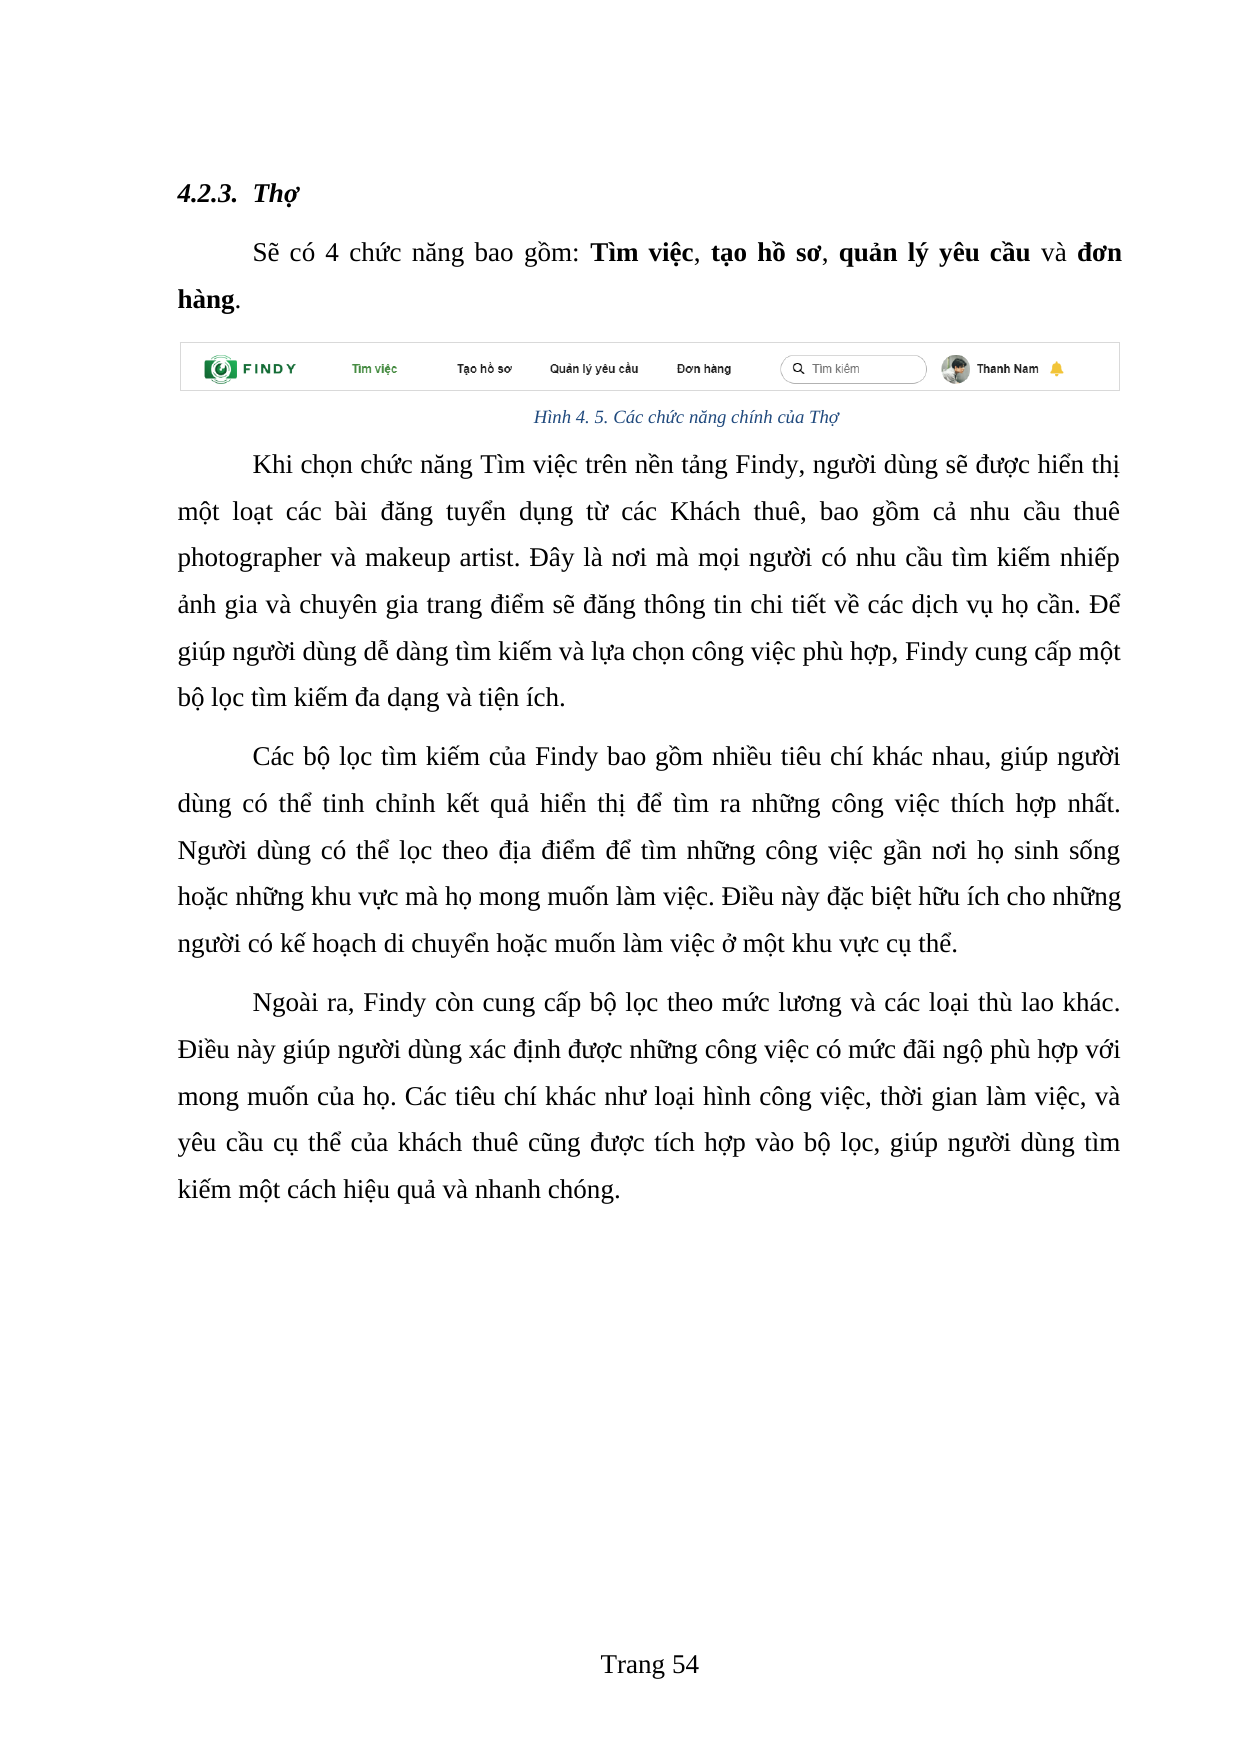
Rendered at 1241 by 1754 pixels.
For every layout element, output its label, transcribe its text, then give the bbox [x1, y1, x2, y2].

picture [181, 343, 1119, 390]
text Các bộ lọc tìm kiếm của Findy bao gồm nhiều tiêu chí khác nhau, giúp người dùng có thể tinh chỉnh kết quả hiển thị để tìm ra những công việc thích hợp nhất. Người dùng có thể lọc theo địa điểm để tìm những công việc gần nơi họ sinh sống hoặc những khu vực mà họ mong muốn làm việc. Điều này đặc biệt hữu ích cho những người có kế hoạch di chuyển hoặc muốn làm việc ở một khu vực cụ thể. [177, 741, 1122, 958]
text Ngoài ra, Findy còn cung cấp bộ lọc theo mức lương và các loại thù lao khác. Điều này giúp người dùng xác định được những công việc có mức đãi ngộ phù hợp với mong muốn của họ. Các tiêu chí khác như loại hình công việc, thời gian làm việc, và yêu cầu cụ thể của khách thuê cũng được tích hợp vào bộ lọc, giúp người dùng tìm kiếm một cách hiệu quả và nhanh chóng. [177, 986, 1122, 1204]
text Hình 4. 5. Các chức năng chính của Thợ [177, 406, 1122, 427]
subtitle Thợ [177, 177, 1122, 208]
text Khi chọn chức năng Tìm việc trên nền tảng Findy, người dùng sẽ được hiển thị một loạt các bài đăng tuyển dụng từ các Khách thuê, bao gồm cả nhu cầu thuê photographer và makeup artist. Đây là nơi mà mọi người có nhu cầu tìm kiếm nhiếp ảnh gia và chuyên gia trang điểm sẽ đăng thông tin chi tiết về các dịch vụ họ cần. Để giúp người dùng dễ dàng tìm kiếm và lựa chọn công việc phù hợp, Findy cung cấp một bộ lọc tìm kiếm đa dạng và tiện ích. [177, 448, 1122, 712]
text Sẽ có 4 chức năng bao gồm: Tìm việc, tạo hồ sơ, quản lý yêu cầu và đơn hàng. [177, 236, 1122, 314]
